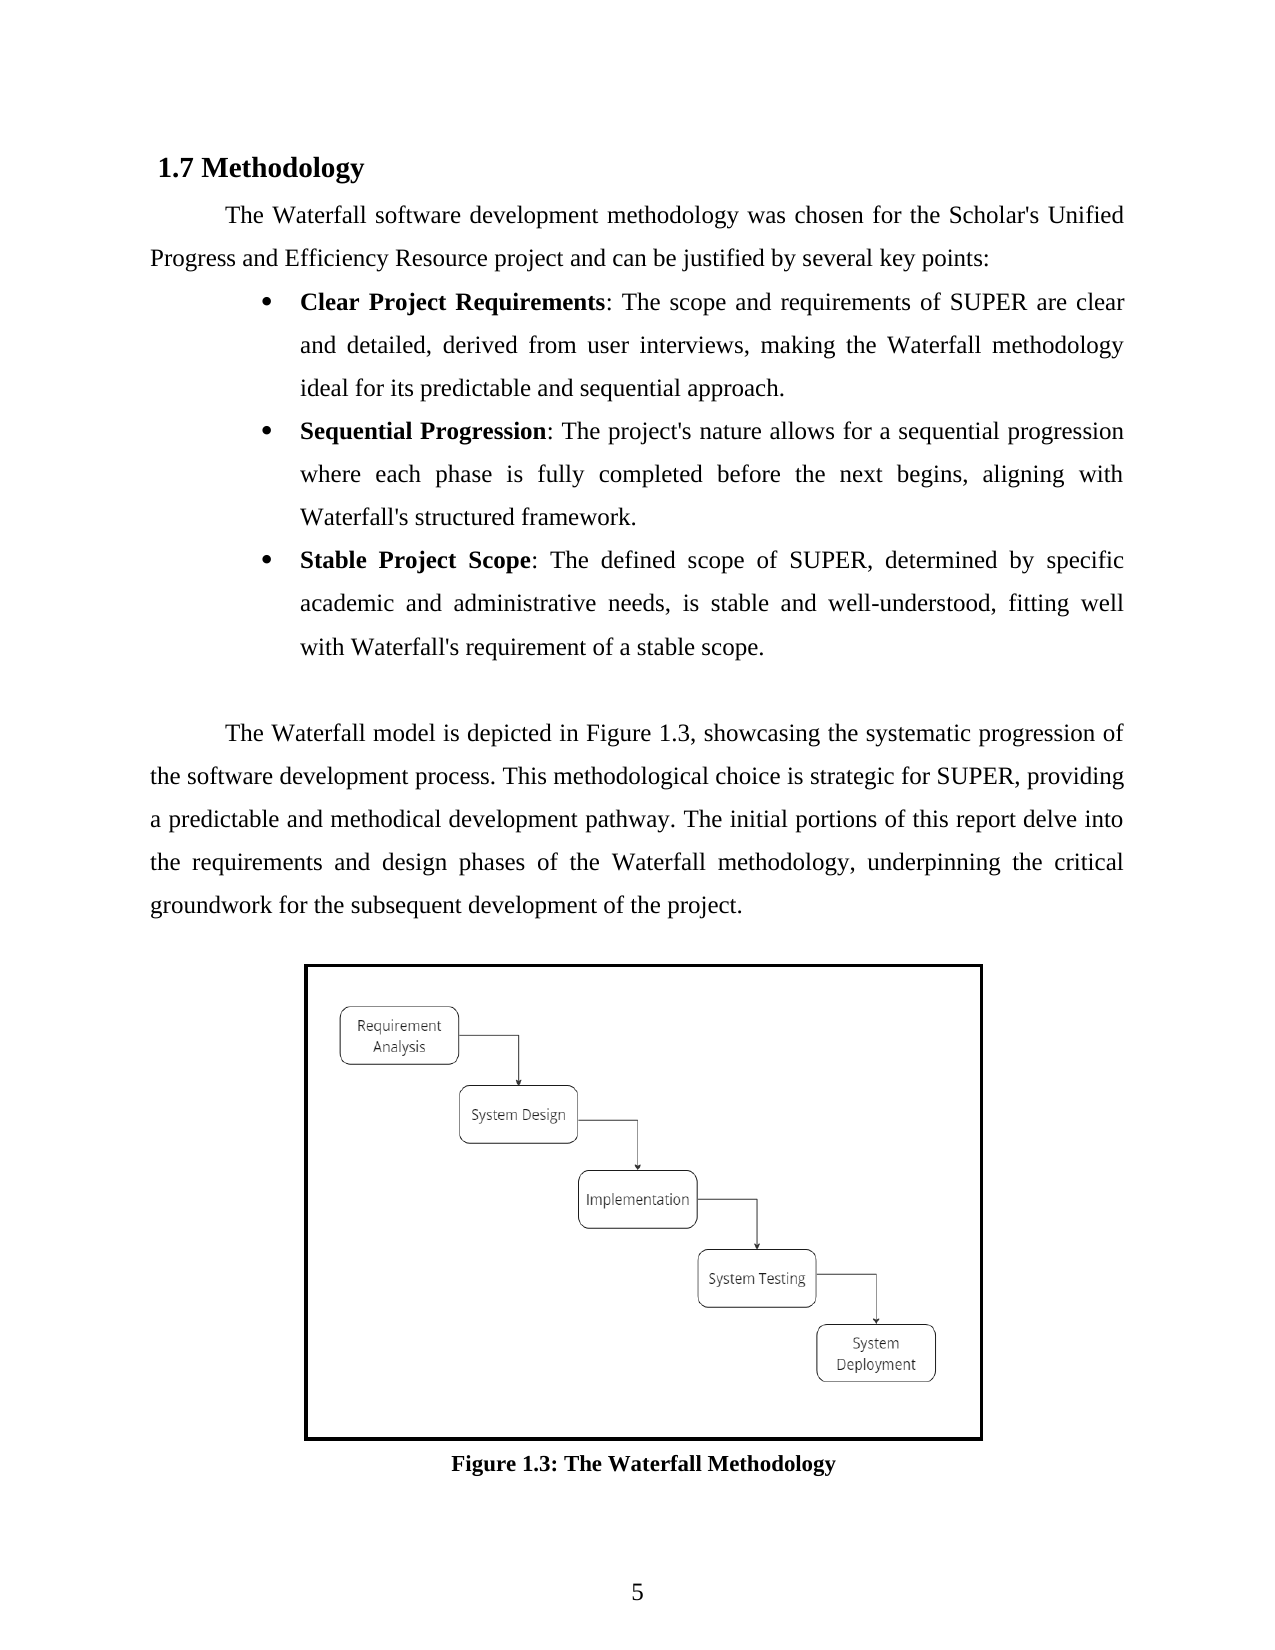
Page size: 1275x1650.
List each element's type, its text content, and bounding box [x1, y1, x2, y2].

subtitle 1.7 Methodology [150, 150, 1125, 183]
text The Waterfall software development methodology was chosen for the Scholar's Unified Progress and Efficiency Resource project and can be justified by several key points: [150, 200, 1125, 272]
list Stable Project Scope: The defined scope of SUPER, determined by specific academic and administrative needs, is stable and well-understood, fitting well with Waterfall's requirement of a stable scope. [262, 545, 1125, 660]
picture [308, 967, 980, 1437]
list Clear Project Requirements: The scope and requirements of SUPER are clear and detailed, derived from user interviews, making the Waterfall methodology ideal for its predictable and sequential approach. [262, 287, 1125, 402]
text The Waterfall model is depicted in Figure 1.3, showcasing the systematic progression of the software development process. This methodological choice is strategic for SUPER, providing a predictable and methodical development pathway. The initial portions of this report delve into the requirements and design phases of the Waterfall methodology, underpinning the critical groundwork for the subsequent development of the project. [150, 718, 1125, 919]
list Sequential Progression: The project's nature allows for a sequential progression where each phase is fully completed before the next begins, aligning with Waterfall's structured framework. [262, 416, 1125, 531]
